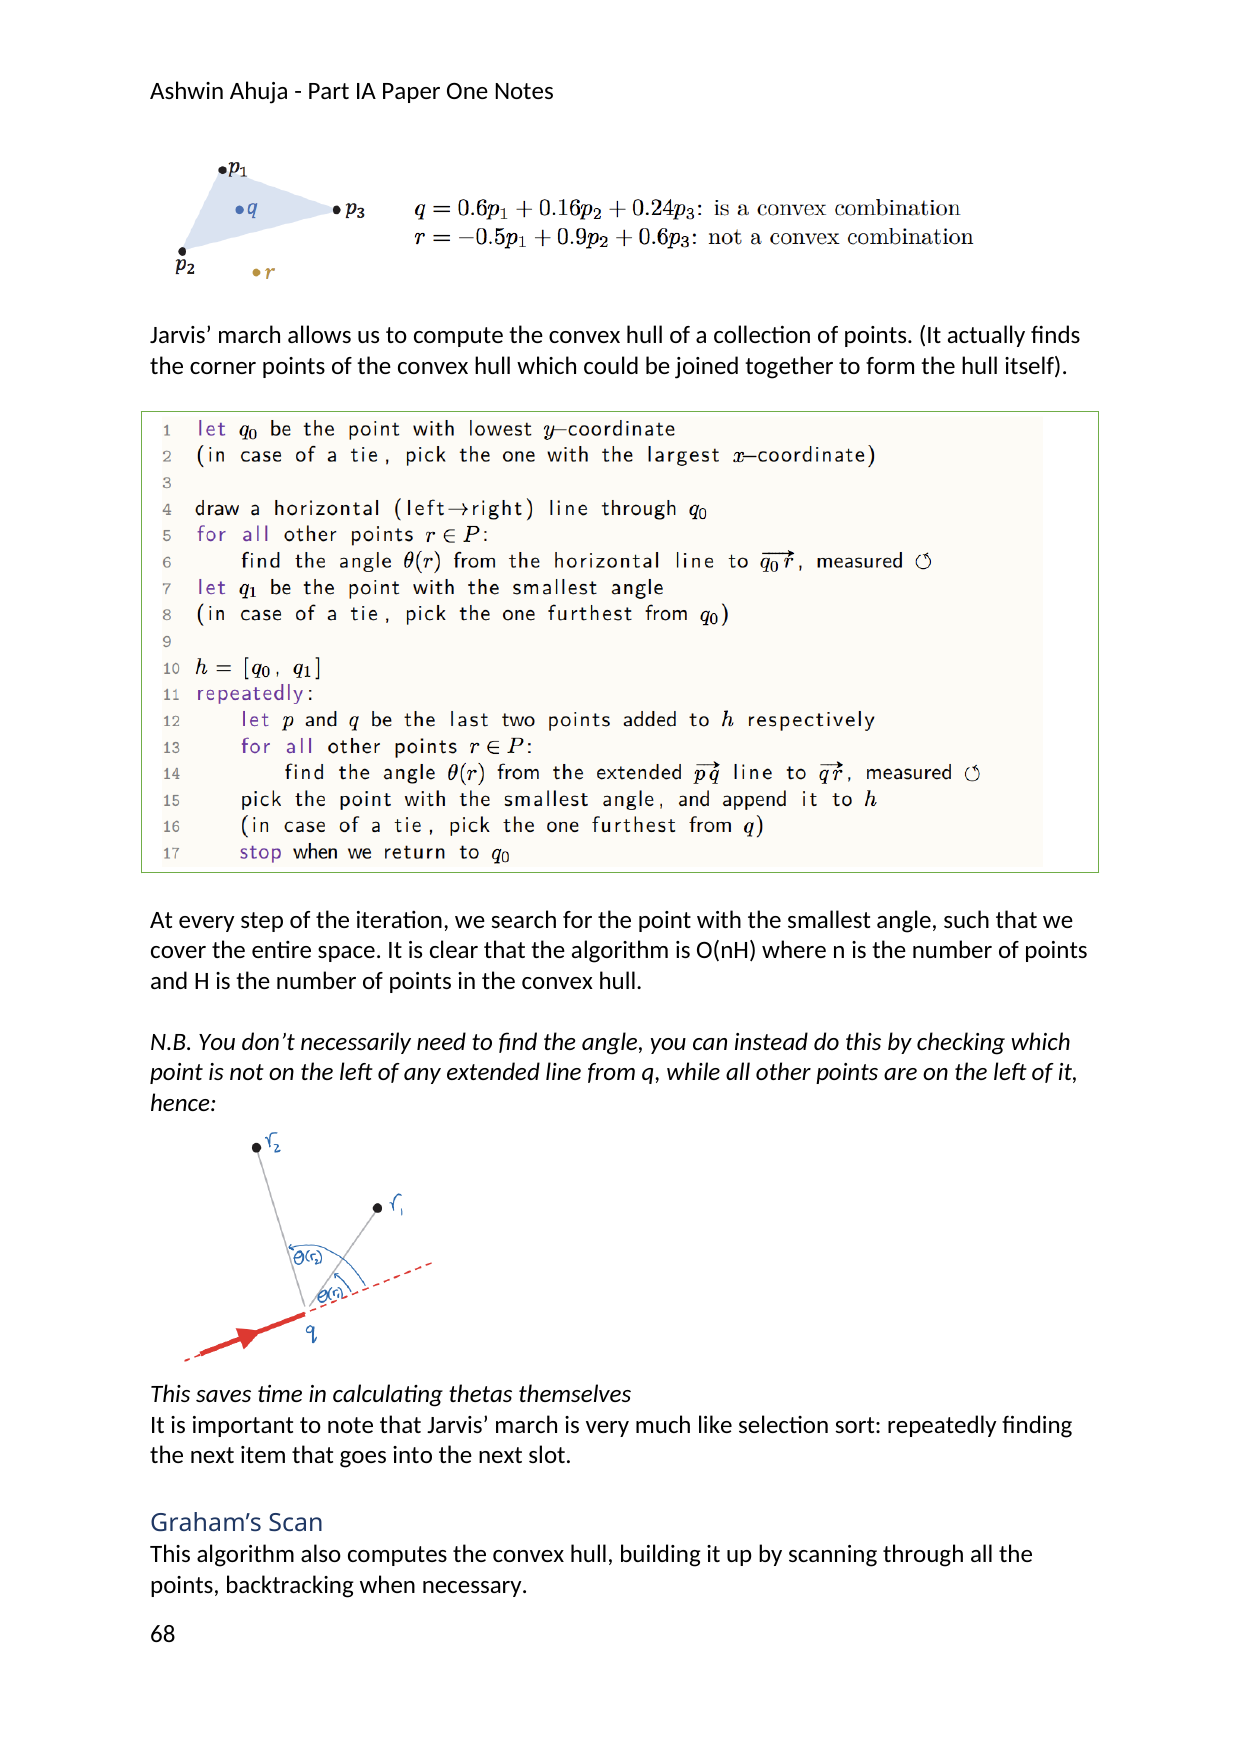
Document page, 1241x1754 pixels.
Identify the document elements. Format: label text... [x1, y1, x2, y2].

picture [150, 150, 989, 289]
text At every step of the iteration, we search for the point with the smallest angle, such that we cover the entire space. It is clear that the algorithm is O(nH) where n is the number of points and H is the number of points in the convex hull. [150, 904, 1090, 996]
picture [150, 1117, 511, 1379]
text Jarvis’ march allows us to compute the convex hull of a collection of points. (It actually finds the corner points of the convex hull which could be joined together to form the hull itself). [150, 319, 1090, 380]
subtitle Graham’s Scan [150, 1504, 1090, 1538]
picture [150, 414, 1052, 871]
text This saves time in calculating thetas themselves [150, 1378, 1090, 1409]
text This algorithm also computes the convex hull, building it up by scanning through all the points, backtracking when necessary. [150, 1538, 1090, 1599]
text N.B. You don’t necessarily need to find the angle, you can instead do this by checking which point is not on the left of any extended line from q, while all other points are on the left of it, hence: [150, 1026, 1090, 1118]
text It is important to note that Jarvis’ march is very much like selection sort: repeatedly finding the next item that goes into the next slot. [150, 1409, 1090, 1470]
